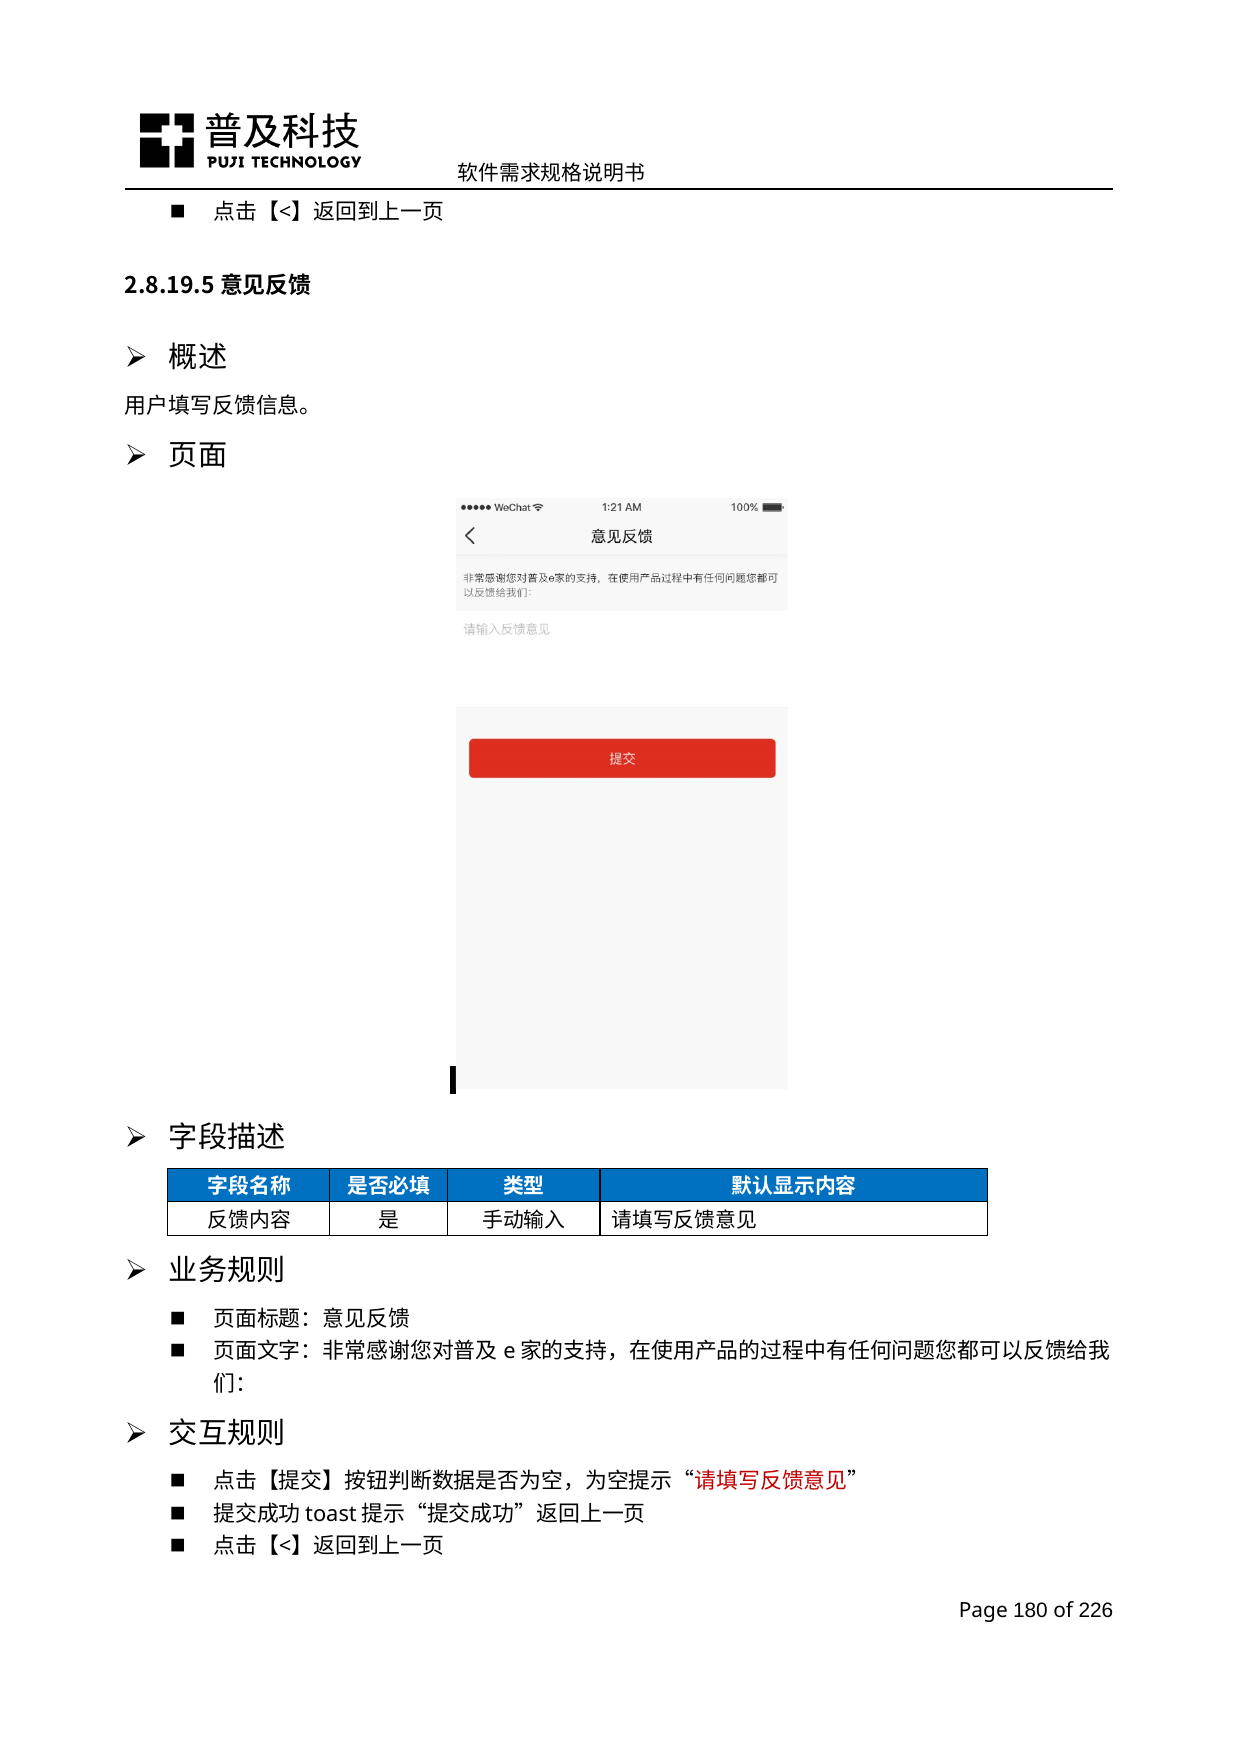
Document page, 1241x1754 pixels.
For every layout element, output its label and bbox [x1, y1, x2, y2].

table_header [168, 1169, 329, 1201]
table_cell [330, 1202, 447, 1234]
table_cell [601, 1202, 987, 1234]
picture [455, 498, 788, 1089]
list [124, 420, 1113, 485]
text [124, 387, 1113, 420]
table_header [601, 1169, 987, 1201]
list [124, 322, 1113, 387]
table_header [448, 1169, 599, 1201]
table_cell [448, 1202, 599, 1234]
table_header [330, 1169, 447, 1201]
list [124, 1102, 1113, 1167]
picture [124, 103, 365, 180]
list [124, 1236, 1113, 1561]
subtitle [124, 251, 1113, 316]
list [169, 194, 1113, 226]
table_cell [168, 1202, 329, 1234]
